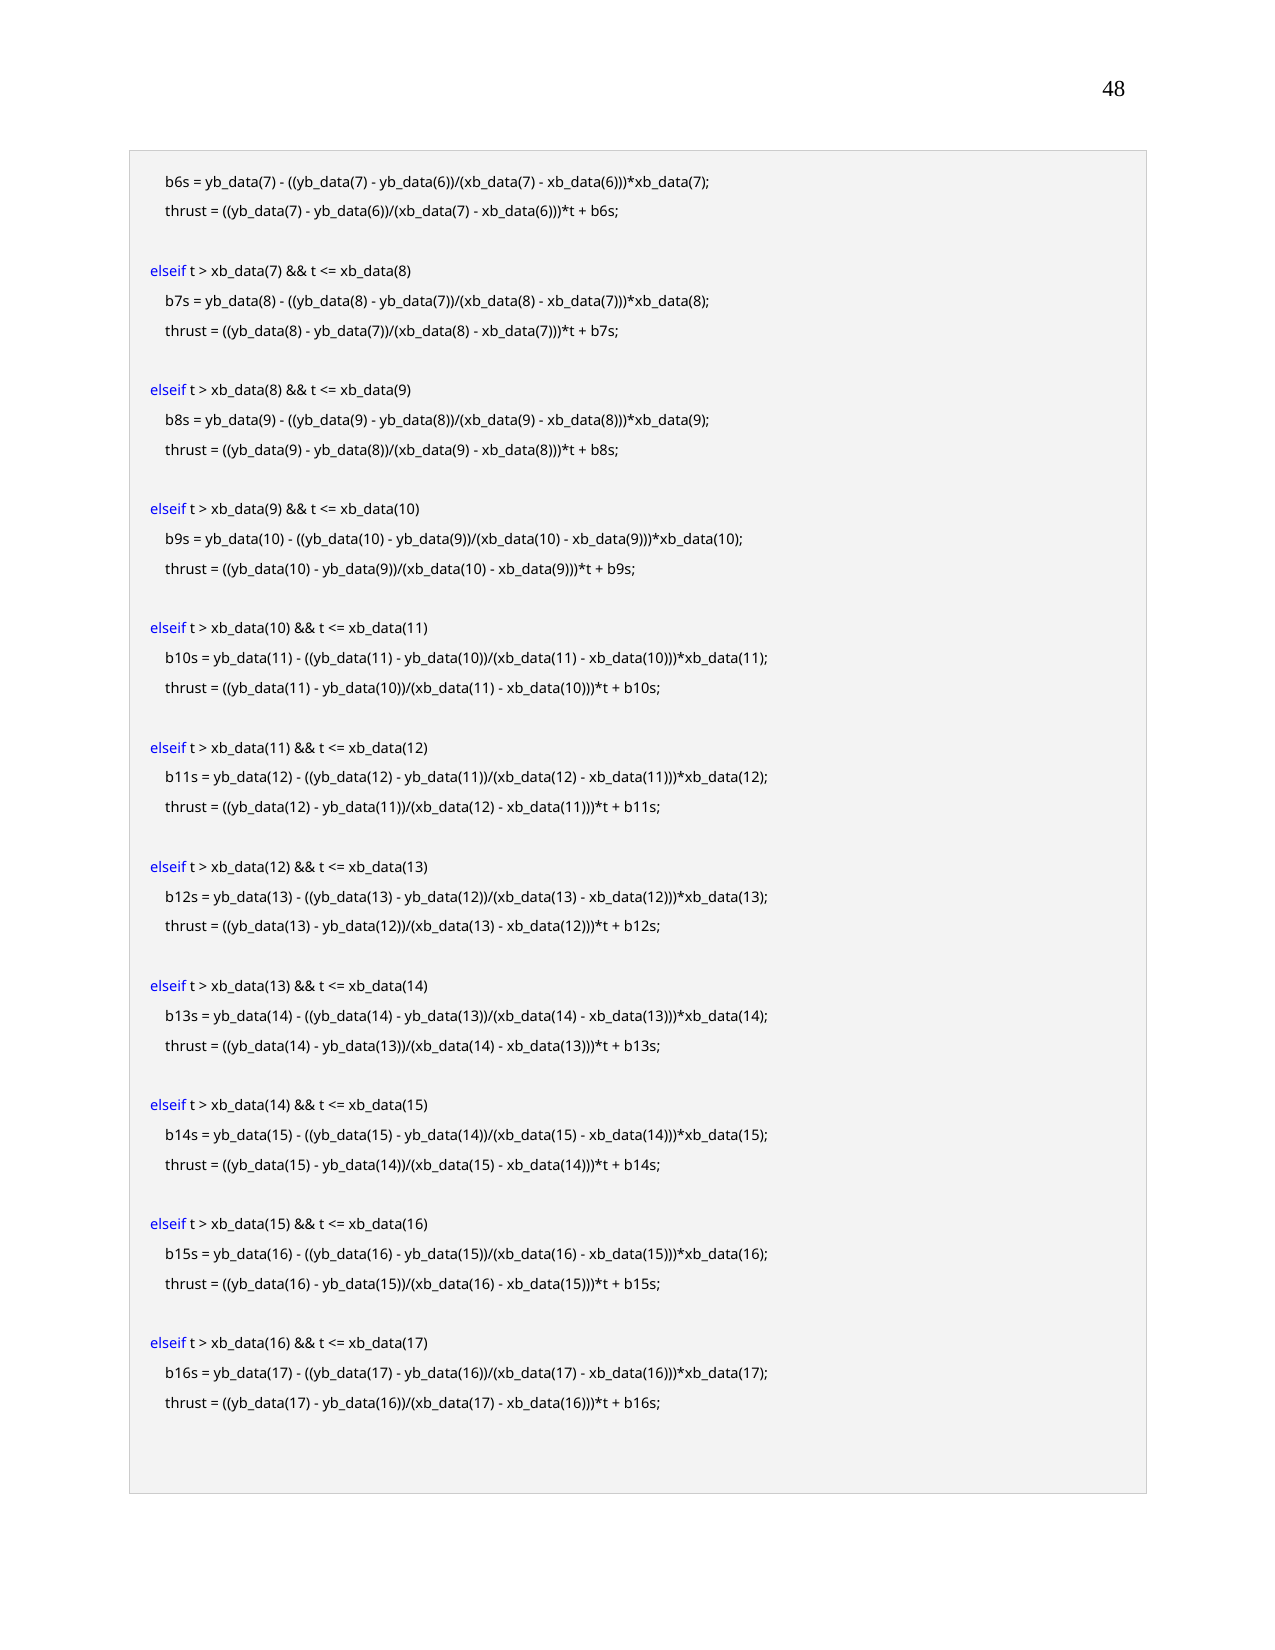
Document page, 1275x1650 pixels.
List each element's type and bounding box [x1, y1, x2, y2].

text [130, 151, 1146, 1493]
